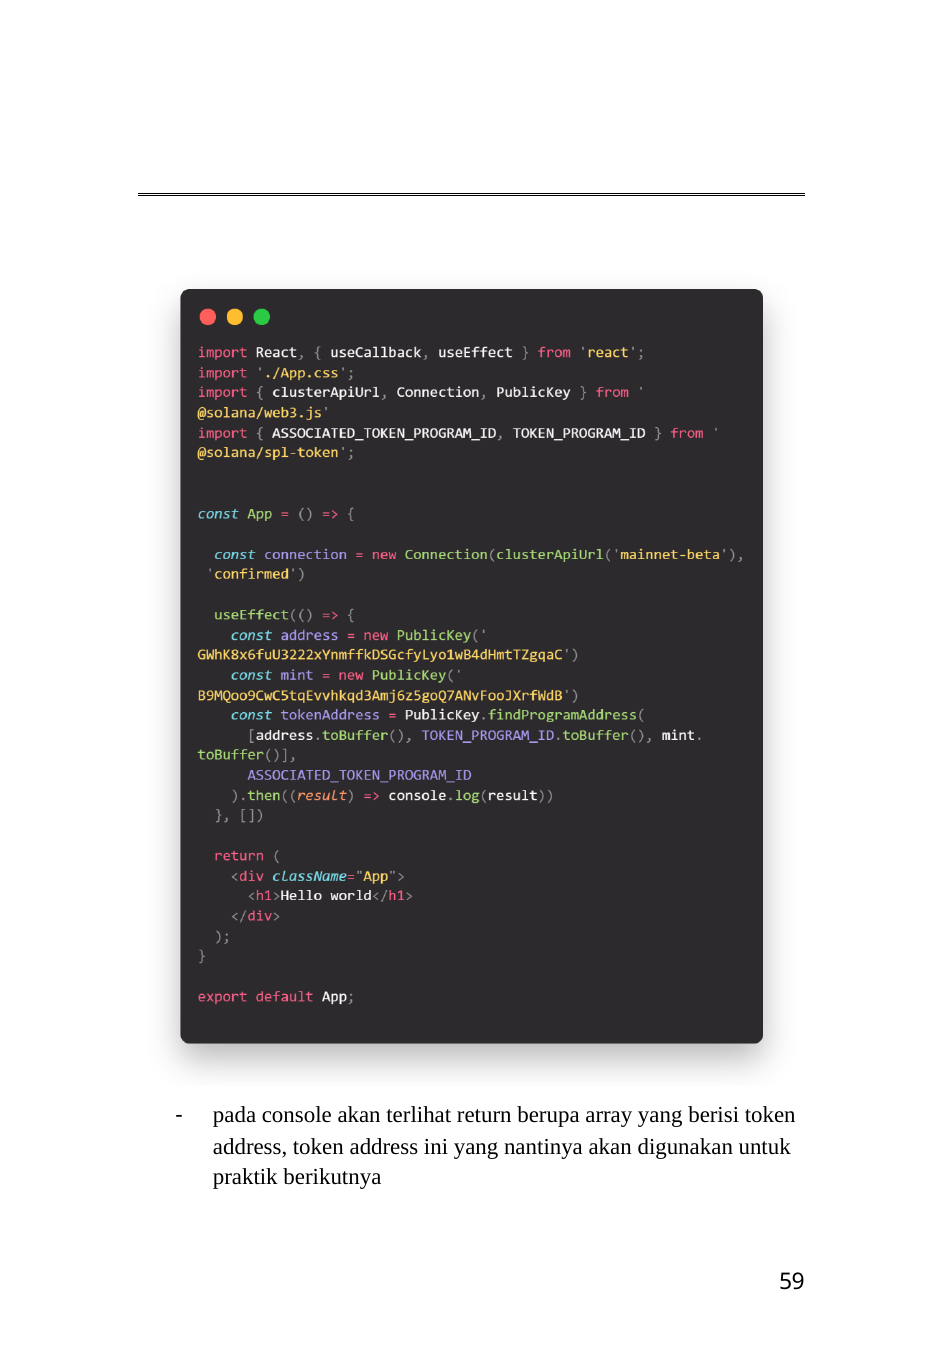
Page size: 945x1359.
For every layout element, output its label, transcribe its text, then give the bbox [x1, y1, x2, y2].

list pada console akan terlihat return berupa array yang berisi token address, token address ini yang nantinya akan digunakan untuk praktik berikutnya [175, 1098, 805, 1190]
picture [137, 246, 805, 1086]
